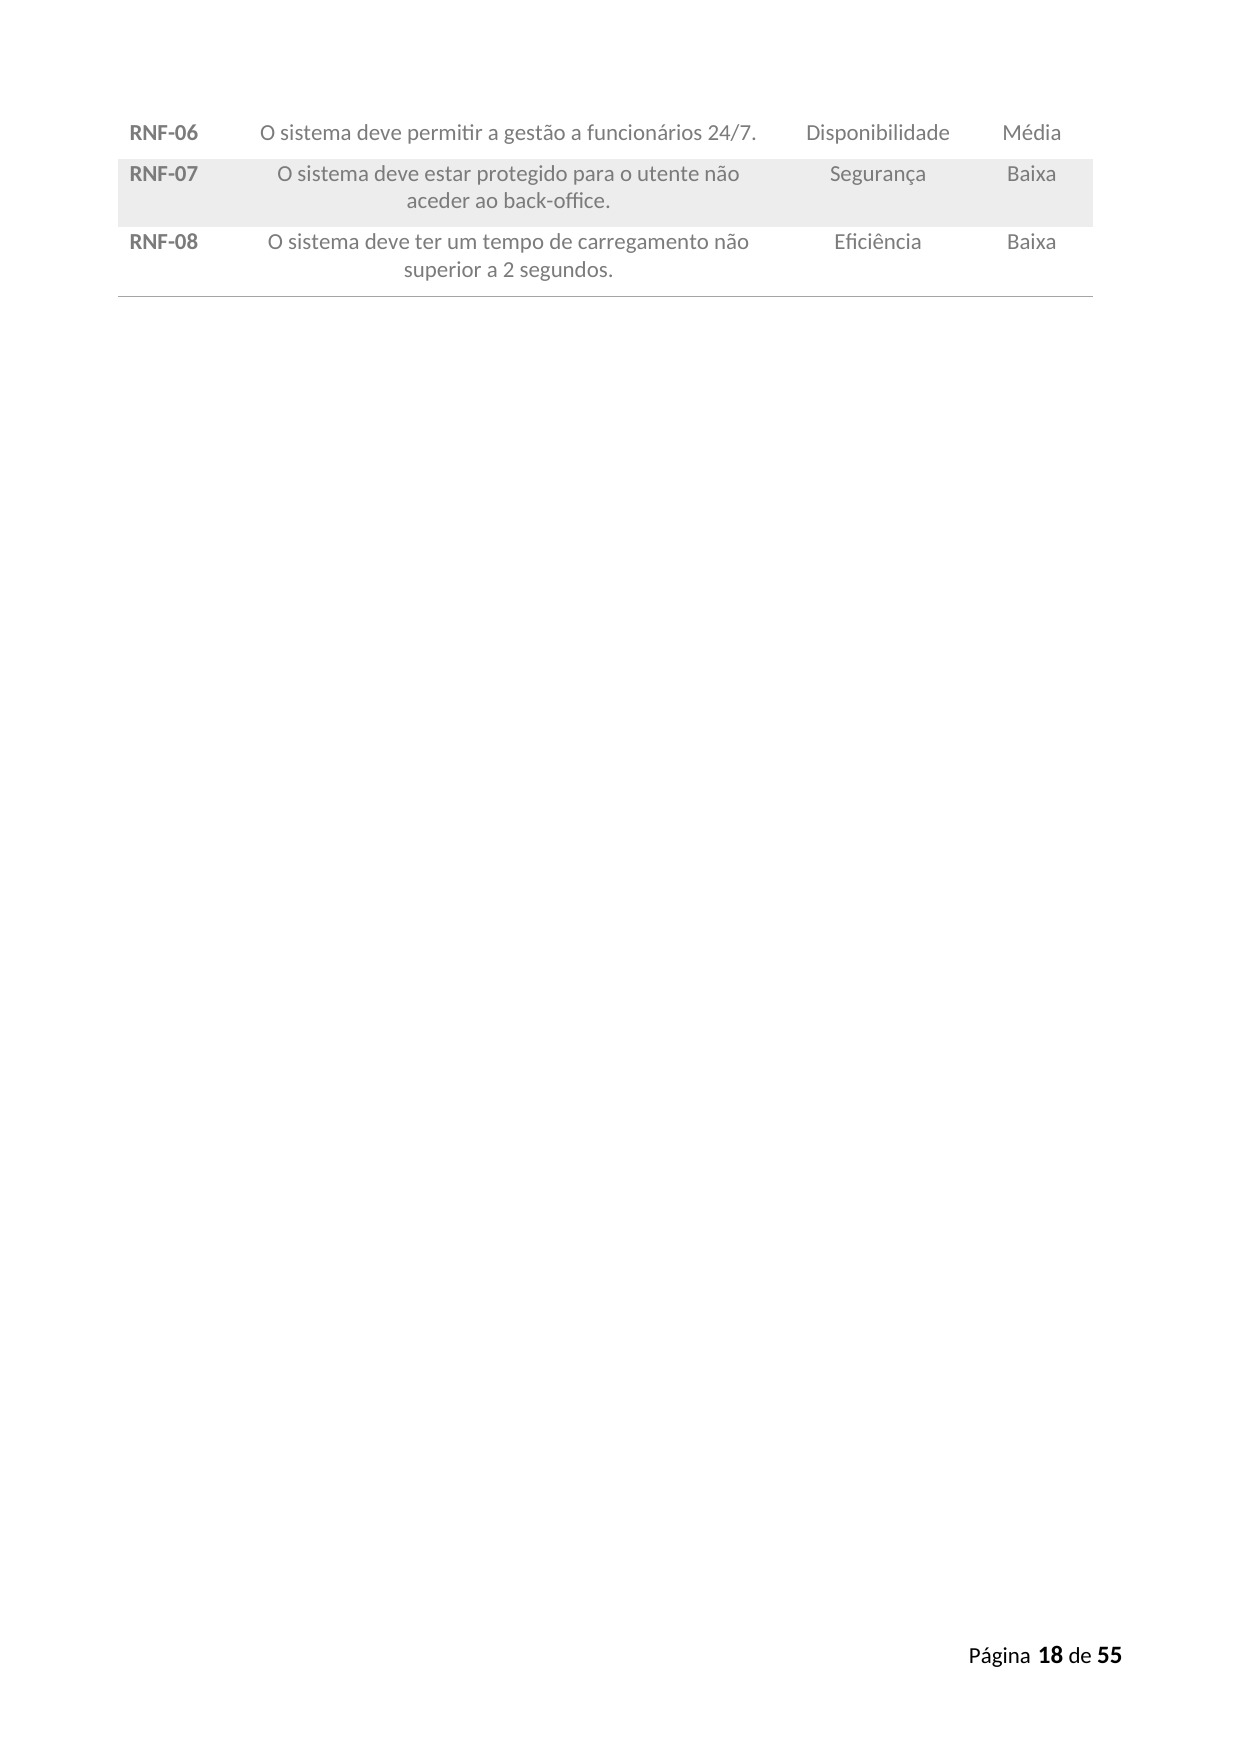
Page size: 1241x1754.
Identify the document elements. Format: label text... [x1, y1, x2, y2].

table_cell RNF-08 [118, 227, 232, 296]
table_cell O sistema deve ter um tempo de carregamento não superior a 2 segundos. [232, 227, 785, 296]
table_cell Baixa [971, 159, 1093, 227]
table_cell RNF-06 [118, 118, 232, 159]
table_cell Disponibilidade [785, 118, 971, 159]
table_cell Segurança [785, 159, 971, 227]
table_cell O sistema deve estar protegido para o utente não aceder ao back-office. [232, 159, 785, 227]
table_cell Eficiência [785, 227, 971, 296]
table_cell Baixa [971, 227, 1093, 296]
table_cell RNF-07 [118, 159, 232, 227]
table_cell O sistema deve permitir a gestão a funcionários 24/7. [232, 118, 785, 159]
table_cell Média [971, 118, 1093, 159]
